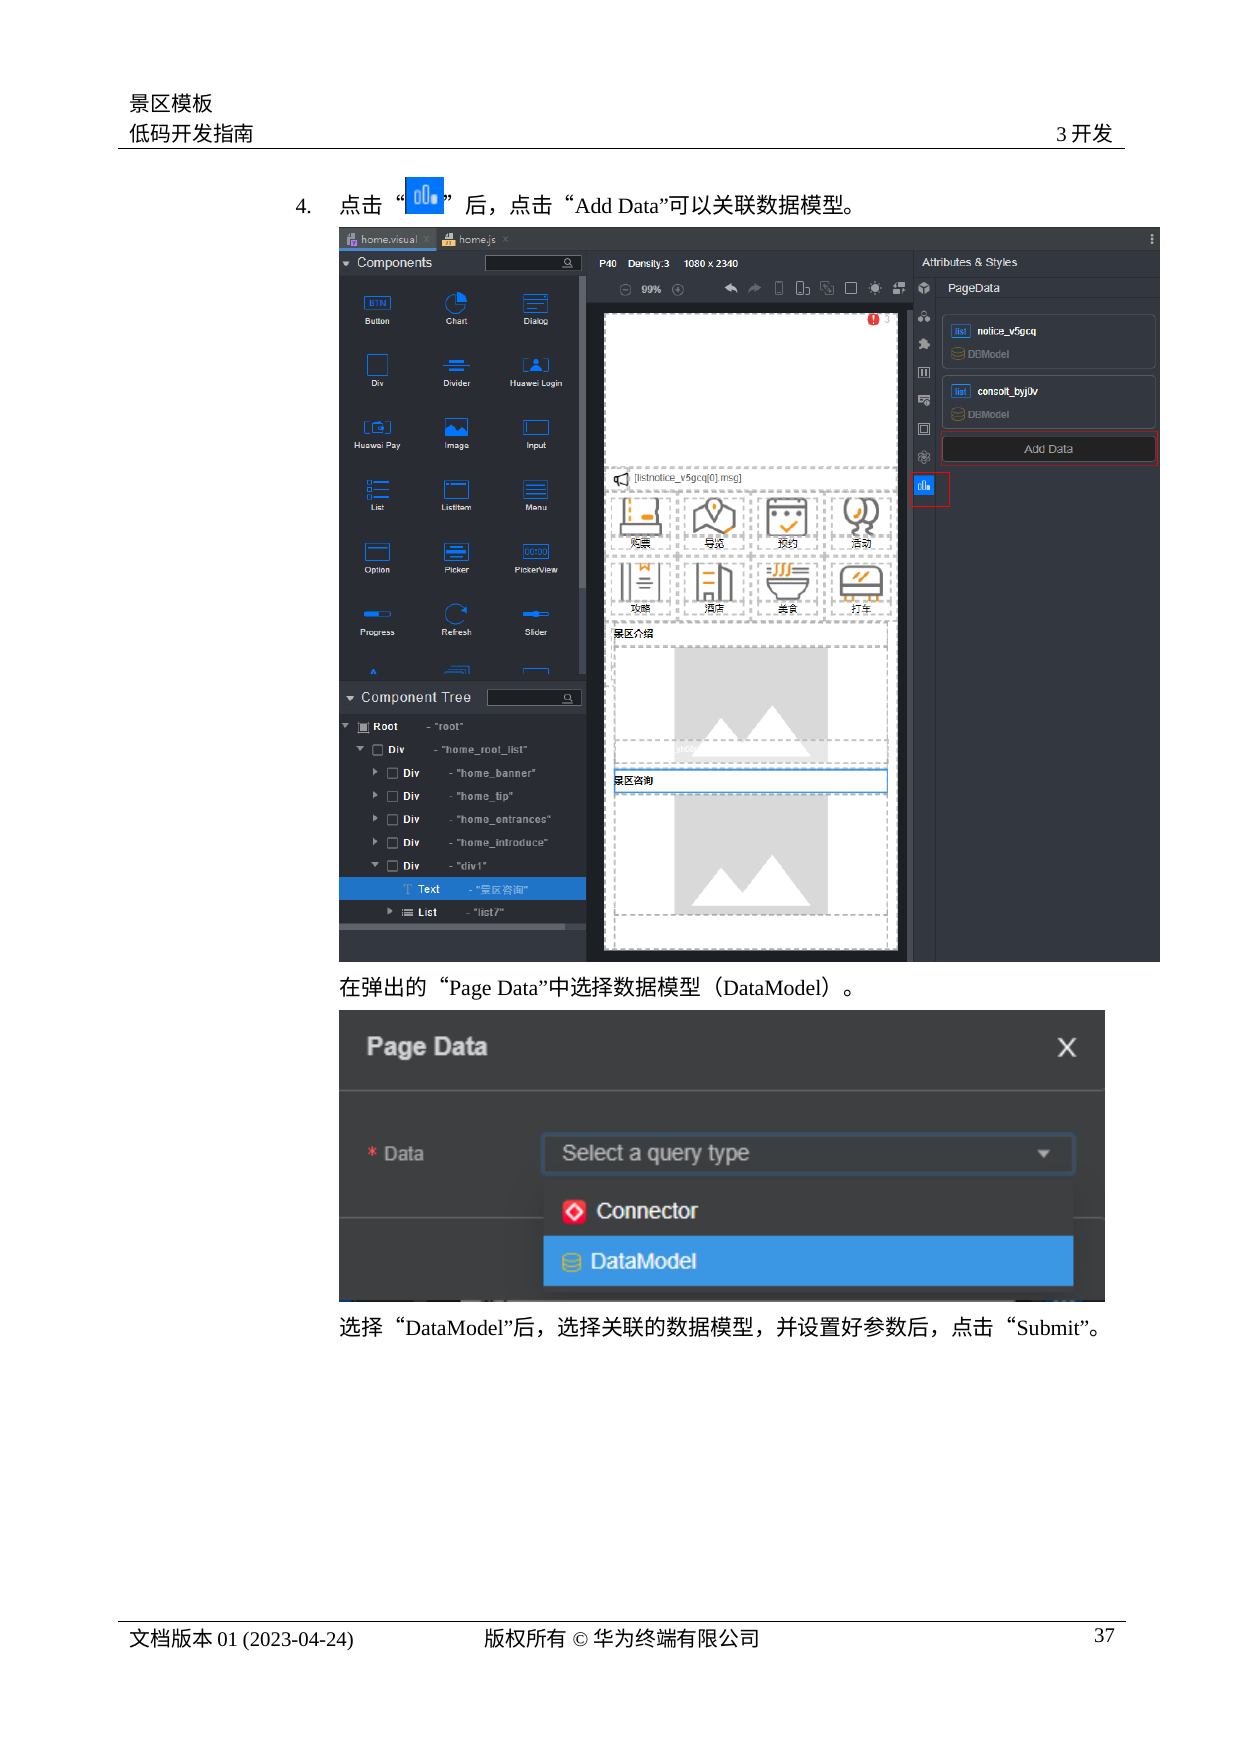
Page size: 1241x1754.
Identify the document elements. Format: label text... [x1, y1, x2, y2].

list 在弹出的“Page Data”中选择数据模型（DataModel）。 [339, 970, 1122, 1002]
picture [339, 1010, 1105, 1302]
list 点击“”后，点击“Add Data”可以关联数据模型。 [295, 177, 1122, 219]
picture [339, 227, 1160, 962]
list 选择“DataModel”后，选择关联的数据模型，并设置好参数后，点击“Submit”。 [339, 1310, 1122, 1341]
picture [405, 177, 444, 214]
